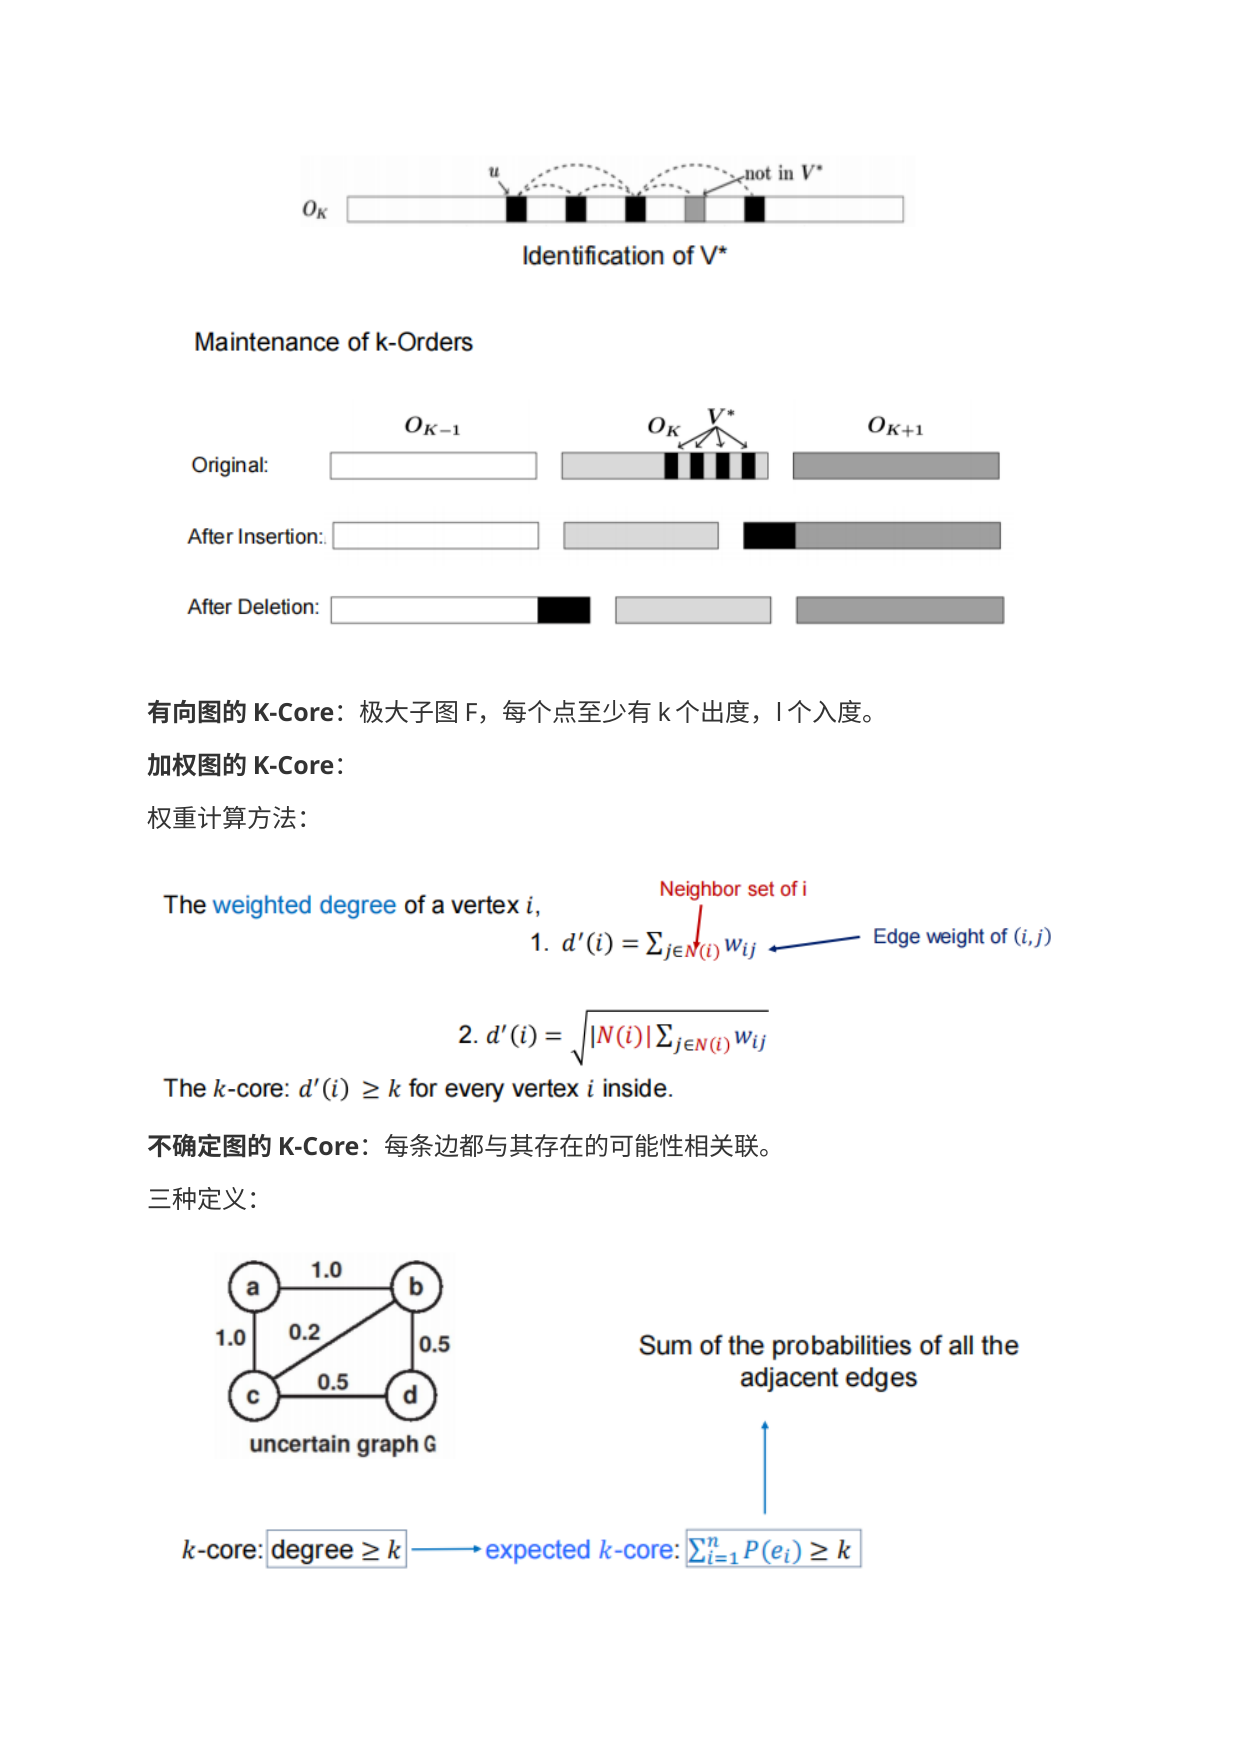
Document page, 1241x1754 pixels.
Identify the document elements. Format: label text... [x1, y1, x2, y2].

text 三种定义： [148, 1180, 1093, 1216]
picture [292, 145, 948, 293]
text 权重计算方法： [148, 799, 1093, 835]
picture [147, 306, 1093, 678]
text 加权图的K-Core： [148, 745, 1093, 782]
picture [147, 852, 1093, 1113]
picture [147, 1233, 1093, 1589]
text 不确定图的K-Core：每条边都与其存在的可能性相关联。 [148, 1127, 1093, 1163]
text 有向图的K-Core：极大子图F，每个点至少有k个出度，l个入度。 [148, 692, 1093, 728]
